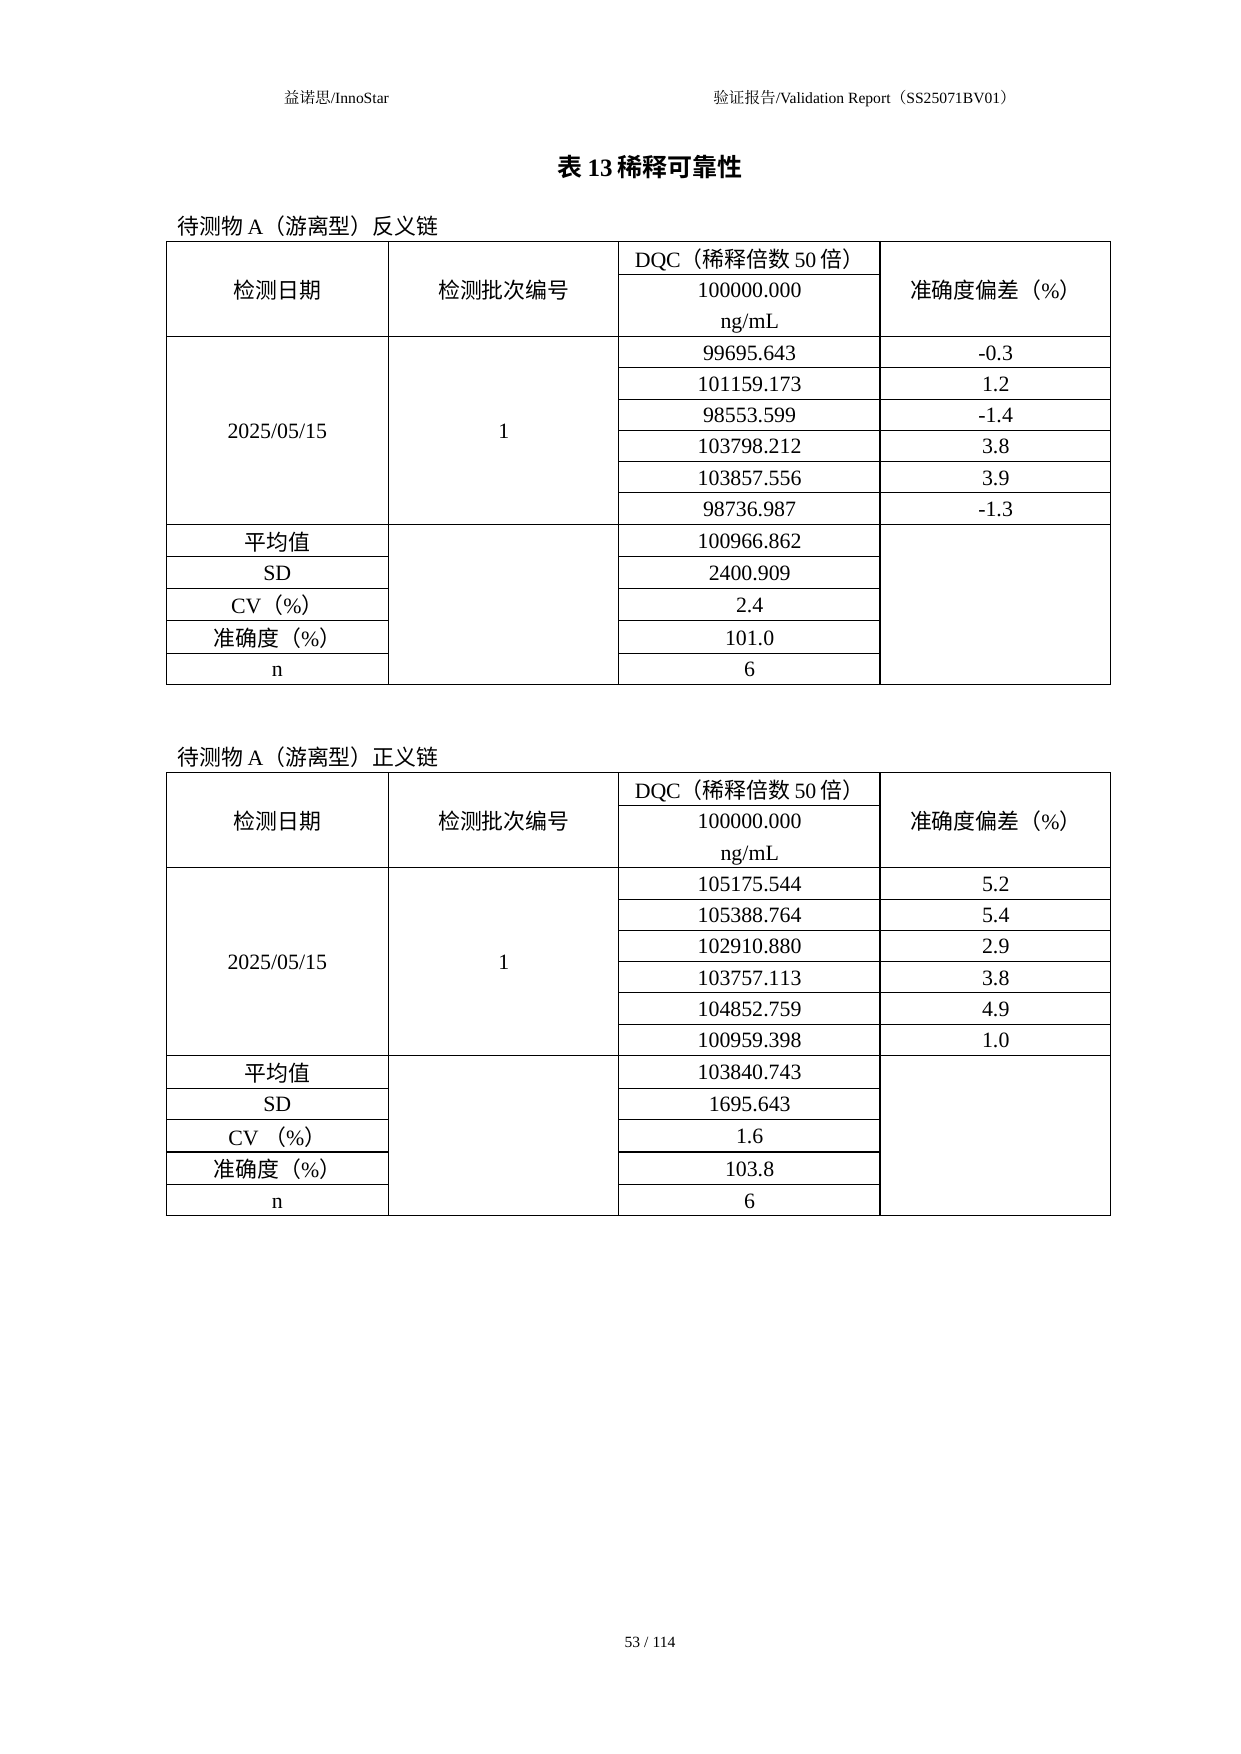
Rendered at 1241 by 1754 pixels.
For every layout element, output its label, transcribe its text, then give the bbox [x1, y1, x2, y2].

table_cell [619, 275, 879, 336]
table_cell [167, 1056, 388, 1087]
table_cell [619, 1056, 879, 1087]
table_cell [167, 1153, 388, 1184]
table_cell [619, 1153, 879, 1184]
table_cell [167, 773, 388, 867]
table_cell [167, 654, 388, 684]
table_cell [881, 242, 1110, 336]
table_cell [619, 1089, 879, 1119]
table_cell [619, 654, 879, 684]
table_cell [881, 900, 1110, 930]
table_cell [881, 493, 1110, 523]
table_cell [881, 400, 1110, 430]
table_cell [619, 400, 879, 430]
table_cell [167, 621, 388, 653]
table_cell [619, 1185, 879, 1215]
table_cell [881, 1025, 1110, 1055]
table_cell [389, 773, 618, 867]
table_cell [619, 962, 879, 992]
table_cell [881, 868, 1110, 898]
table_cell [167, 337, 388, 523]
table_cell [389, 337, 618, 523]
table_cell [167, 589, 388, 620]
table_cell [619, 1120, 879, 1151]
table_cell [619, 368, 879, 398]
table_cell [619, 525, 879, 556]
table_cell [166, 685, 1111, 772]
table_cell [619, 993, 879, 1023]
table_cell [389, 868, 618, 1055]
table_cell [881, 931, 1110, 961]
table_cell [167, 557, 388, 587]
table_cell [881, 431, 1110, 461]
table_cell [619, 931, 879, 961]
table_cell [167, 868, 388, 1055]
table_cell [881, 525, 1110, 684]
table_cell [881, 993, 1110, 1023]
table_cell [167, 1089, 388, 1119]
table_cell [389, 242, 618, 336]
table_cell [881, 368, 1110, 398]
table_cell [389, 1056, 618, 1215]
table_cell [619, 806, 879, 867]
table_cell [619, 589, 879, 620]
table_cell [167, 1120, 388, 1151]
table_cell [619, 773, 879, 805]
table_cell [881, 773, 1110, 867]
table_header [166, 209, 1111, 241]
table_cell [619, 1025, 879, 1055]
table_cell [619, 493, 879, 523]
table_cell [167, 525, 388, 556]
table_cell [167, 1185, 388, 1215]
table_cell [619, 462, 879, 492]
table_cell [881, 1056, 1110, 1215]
subtitle 表13稀释可靠性 [177, 148, 1122, 184]
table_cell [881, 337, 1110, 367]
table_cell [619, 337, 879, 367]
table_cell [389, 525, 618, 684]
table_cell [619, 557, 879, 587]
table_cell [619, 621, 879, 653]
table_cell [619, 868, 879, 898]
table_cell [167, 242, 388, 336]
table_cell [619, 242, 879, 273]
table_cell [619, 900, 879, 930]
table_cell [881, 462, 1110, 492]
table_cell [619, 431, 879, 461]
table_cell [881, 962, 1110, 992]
